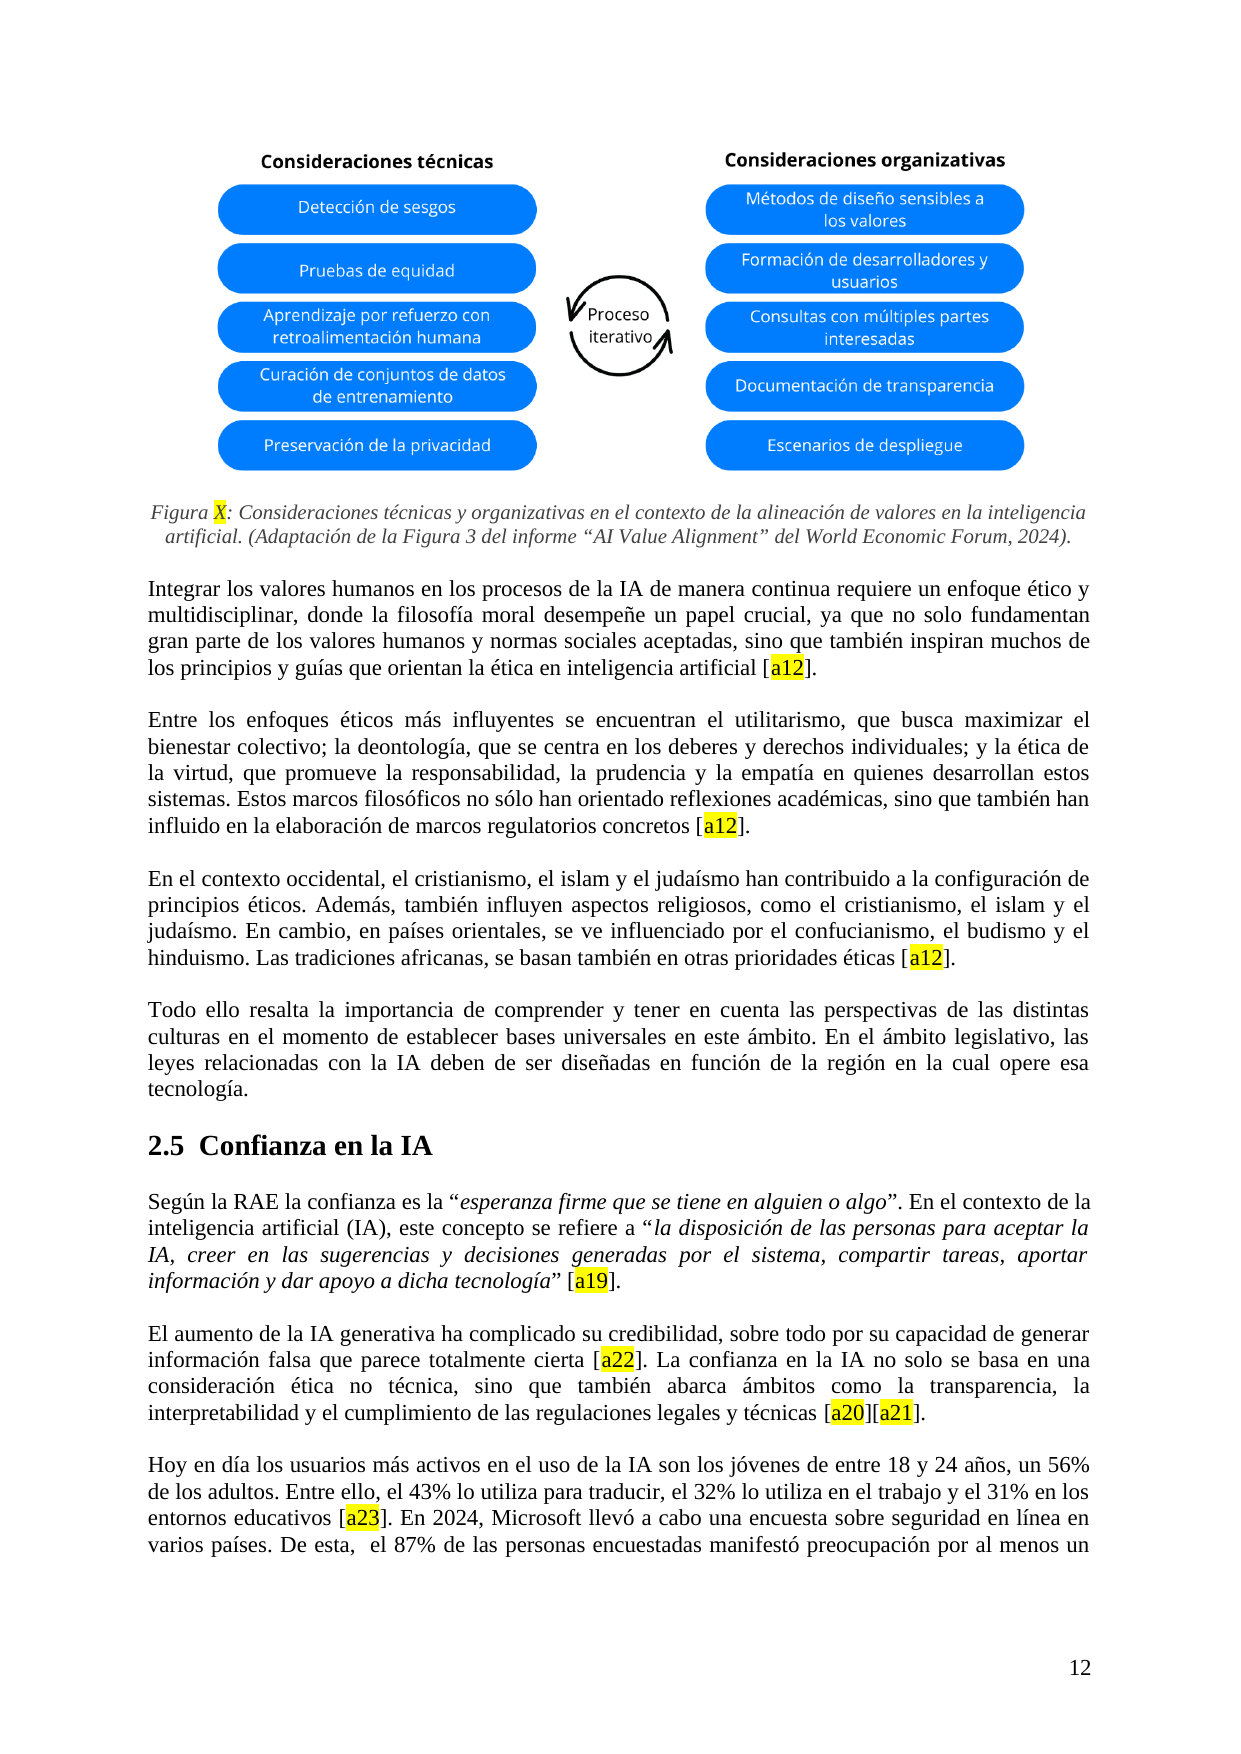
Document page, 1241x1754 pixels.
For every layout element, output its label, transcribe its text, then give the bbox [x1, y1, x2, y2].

picture [199, 147, 1040, 474]
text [148, 1452, 1091, 1557]
subtitle 2.5 Confianza en la IA [148, 1128, 1091, 1162]
text Integrar los valores humanos en los procesos de la IA de manera continua requiere un enfoque ético y multidisciplinar, donde la filosofía moral desempeñe un papel crucial, ya que no solo fundamentan gran parte de los valores humanos y normas sociales aceptadas, sino que también inspiran muchos de los principios y guías que orientan la ética en inteligencia artificial [a12]. [148, 575, 1091, 680]
text Entre los enfoques éticos más influyentes se encuentran el utilitarismo, que busca maximizar el bienestar colectivo; la deontología, que se centra en los deberes y derechos individuales; y la ética de la virtud, que promueve la responsabilidad, la prudencia y la empatía en quienes desarrollan estos sistemas. Estos marcos filosóficos no sólo han orientado reflexiones académicas, sino que también han influido en la elaboración de marcos regulatorios concretos [a12]. [148, 706, 1091, 838]
text Todo ello resalta la importancia de comprender y tener en cuenta las perspectivas de las distintas culturas en el momento de establecer bases universales en este ámbito. En el ámbito legislativo, las leyes relacionadas con la IA deben de ser diseñadas en función de la región en la cual opere esa tecnología. [148, 996, 1091, 1102]
text Según la RAE la confianza es la “esperanza firme que se tiene en alguien o algo”. En el contexto de la inteligencia artificial (IA), este concepto se refiere a “la disposición de las personas para aceptar la IA, creer en las sugerencias y decisiones generadas por el sistema, compartir tareas, aportar información y dar apoyo a dicha tecnología” [a19]. [148, 1188, 1091, 1293]
text Figura X: Consideraciones técnicas y organizativas en el contexto de la alineación de valores en la inteligencia artificial. (Adaptación de la Figura 3 del informe “AI Value Alignment” del World Economic Forum, 2024). [148, 500, 1091, 548]
text El aumento de la IA generativa ha complicado su credibilidad, sobre todo por su capacidad de generar información falsa que parece totalmente cierta [a22]. La confianza en la IA no solo se basa en una consideración ética no técnica, sino que también abarca ámbitos como la transparencia, la interpretabilidad y el cumplimiento de las regulaciones legales y técnicas [a20][a21]. [148, 1320, 1091, 1425]
text En el contexto occidental, el cristianismo, el islam y el judaísmo han contribuido a la configuración de principios éticos. Además, también influyen aspectos religiosos, como el cristianismo, el islam y el judaísmo. En cambio, en países orientales, se ve influenciado por el confucianismo, el budismo y el hinduismo. Las tradiciones africanas, se basan también en otras prioridades éticas [a12]. [148, 864, 1091, 970]
